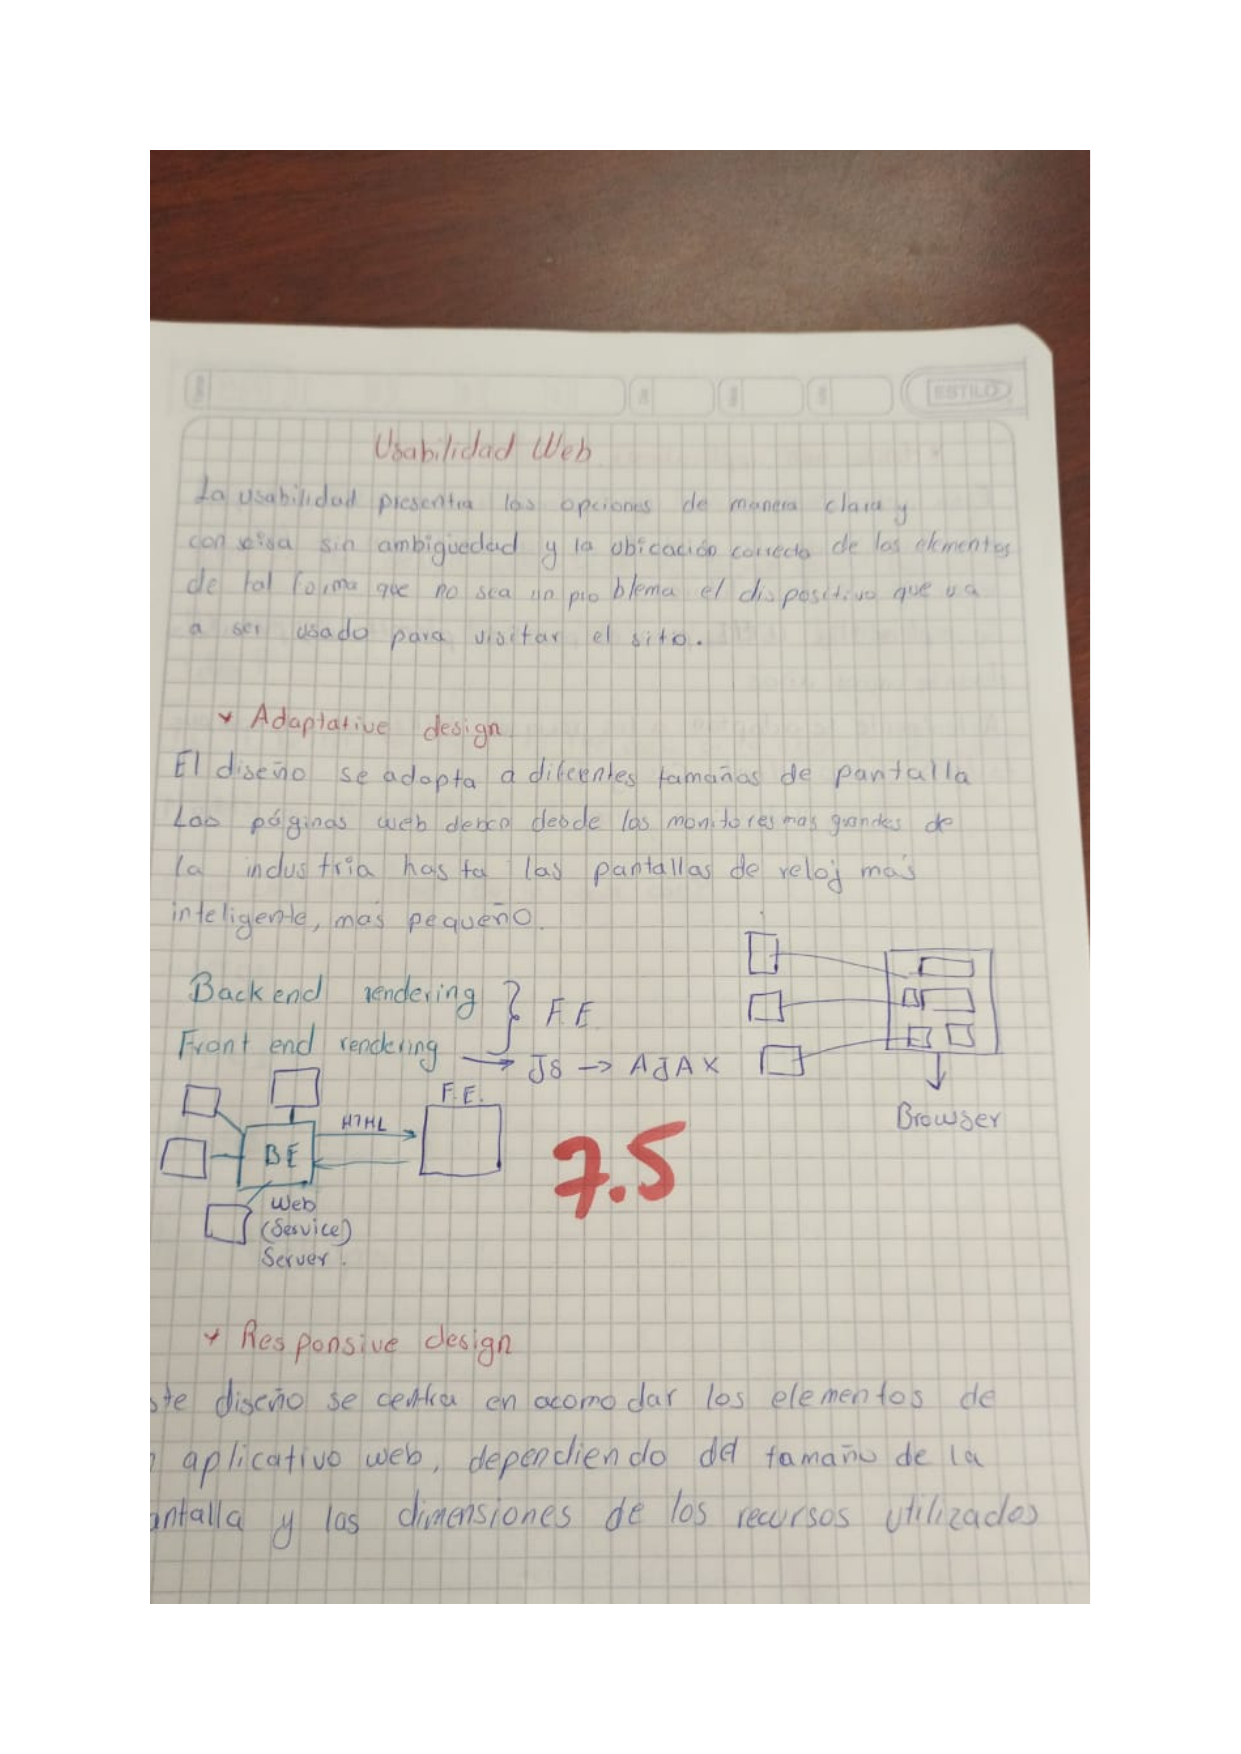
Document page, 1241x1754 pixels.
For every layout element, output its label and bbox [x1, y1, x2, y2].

picture [150, 150, 1091, 1604]
